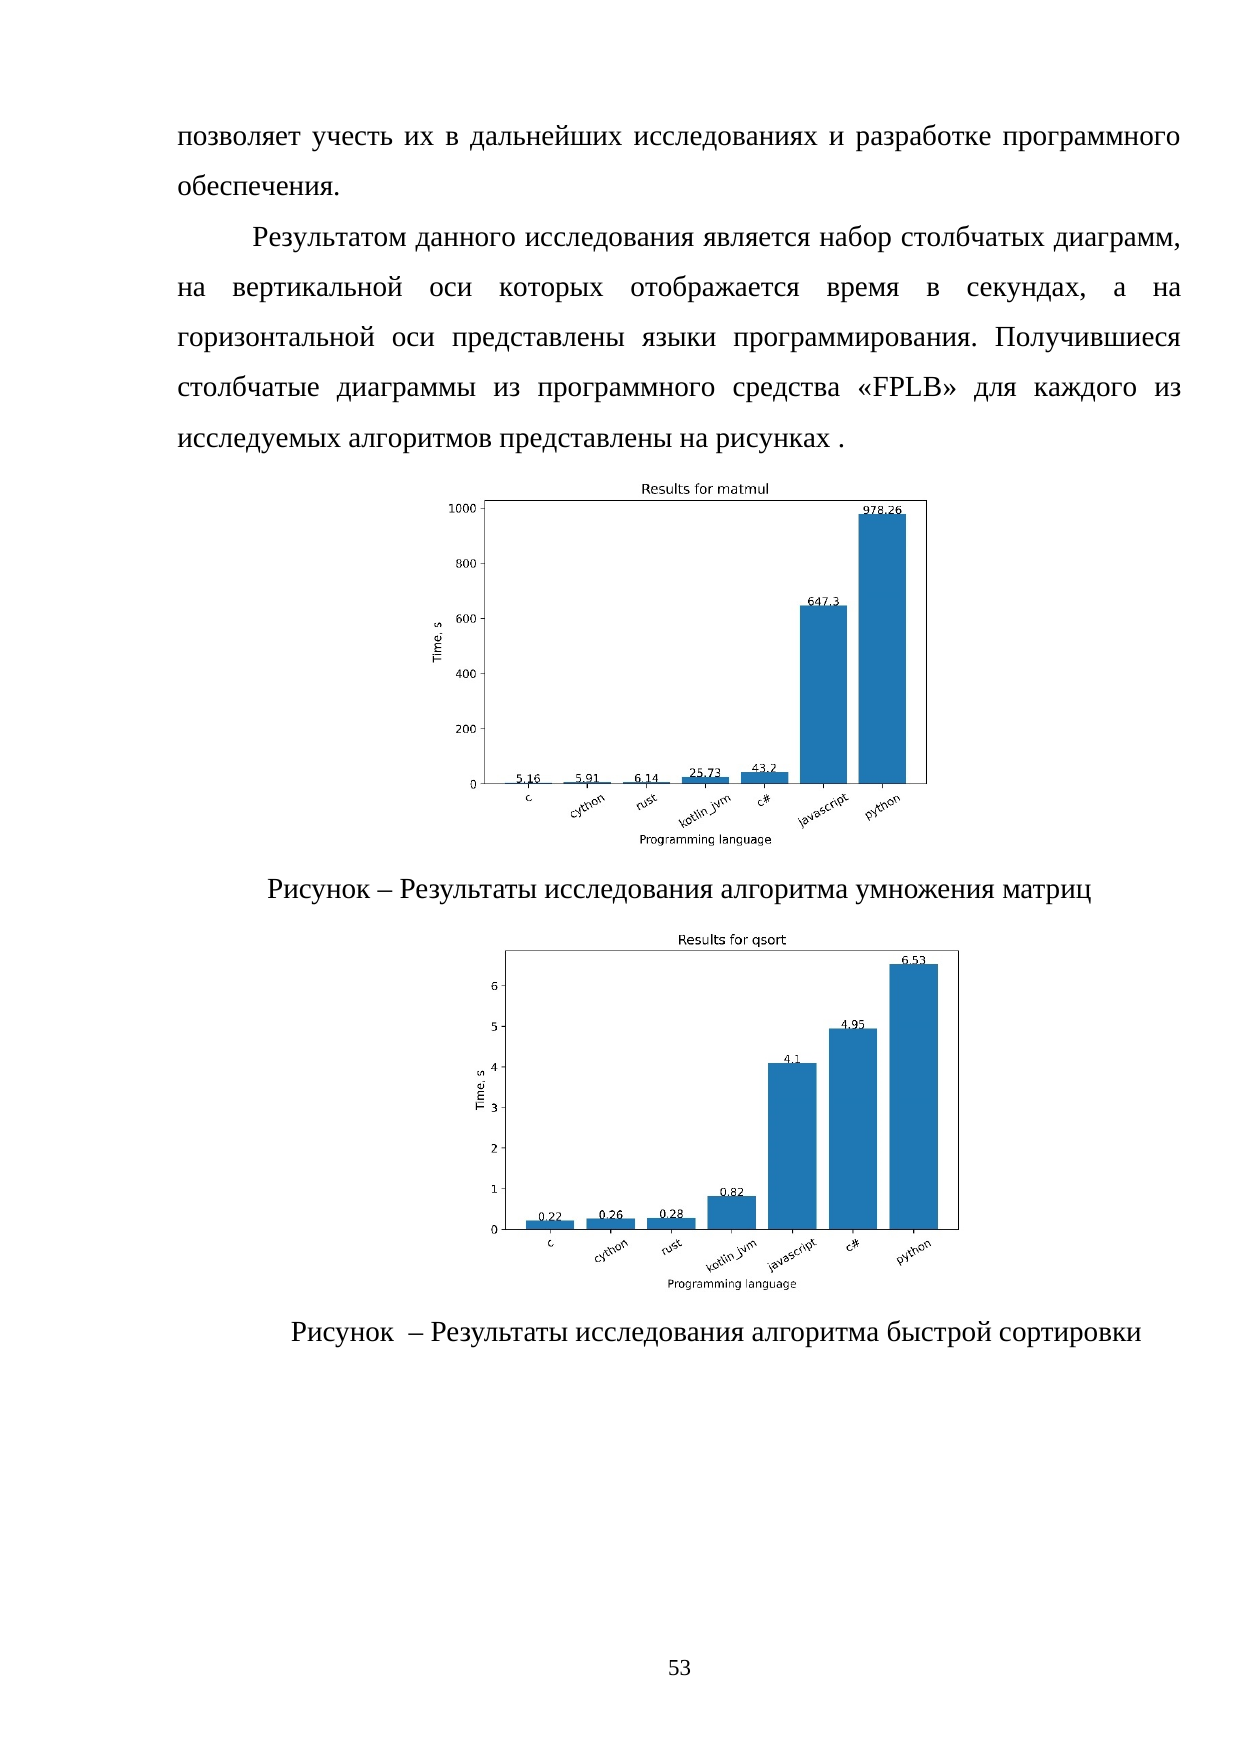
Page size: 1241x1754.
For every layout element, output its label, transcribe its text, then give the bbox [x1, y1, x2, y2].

text Рисунок – Результаты исследования алгоритма умножения матриц [177, 871, 1182, 905]
picture [463, 921, 970, 1302]
picture [421, 470, 938, 858]
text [177, 118, 1182, 202]
text Рисунок – Результаты исследования алгоритма быстрой сортировки [177, 1314, 1182, 1348]
text Результатом данного исследования является набор столбчатых диаграмм, на вертикальной оси которых отображается время в секундах, а на горизонтальной оси представлены языки программирования. Получившиеся столбчатые диаграммы из программного средства «FPLB» для каждого из исследуемых алгоритмов представлены на рисунках . [177, 219, 1182, 453]
